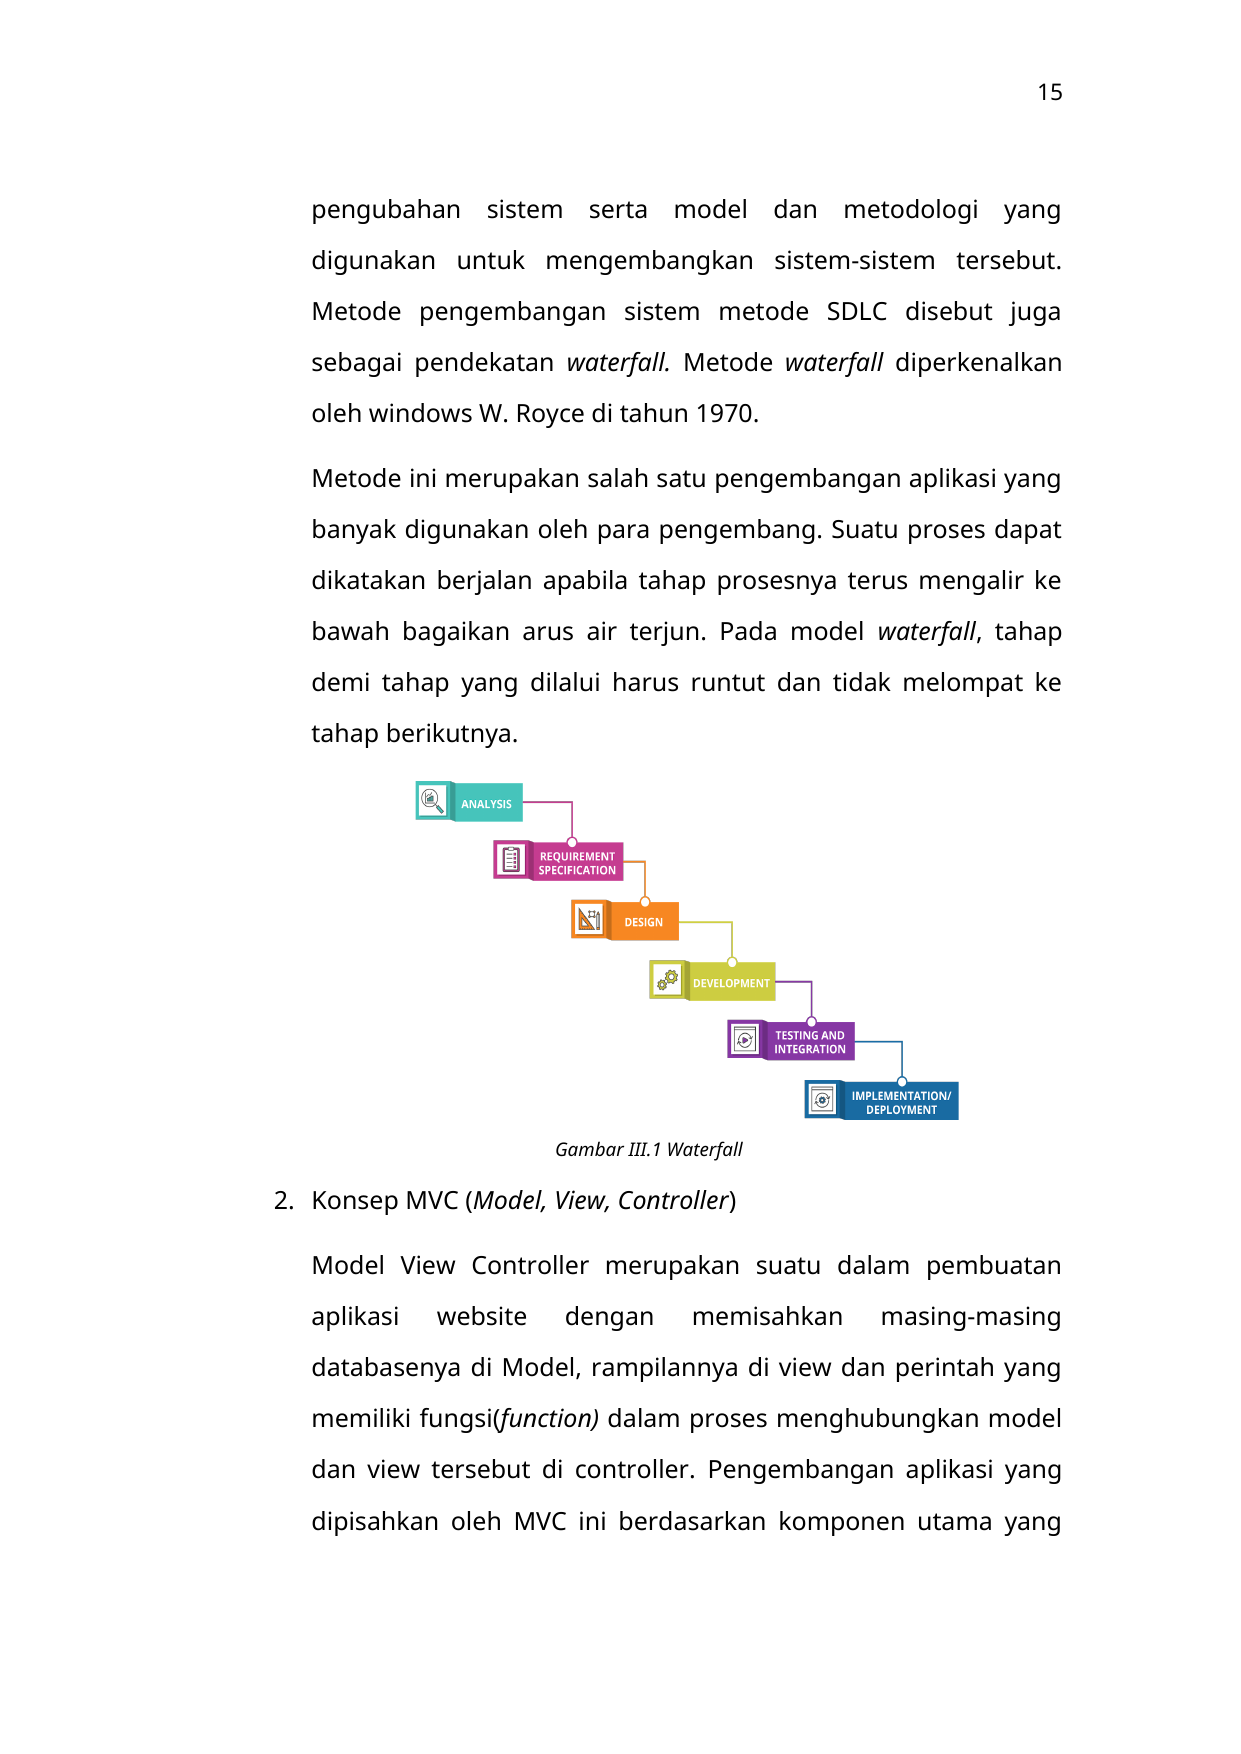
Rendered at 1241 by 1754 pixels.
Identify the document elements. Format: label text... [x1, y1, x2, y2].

text Metode ini merupakan salah satu pengembangan aplikasi yang banyak digunakan oleh para pengembang. Suatu proses dapat dikatakan berjalan apabila tahap prosesnya terus mengalir ke bawah bagaikan arus air terjun. Pada model waterfall, tahap demi tahap yang dilalui harus runtut dan tidak melompat ke tahap berikutnya. [311, 461, 1063, 750]
list Konsep MVC (Model, View, Controller) [274, 1183, 1063, 1217]
text pengubahan sistem serta model dan metodologi yang digunakan untuk mengembangkan sistem-sistem tersebut. Metode pengembangan sistem metode SDLC disebut juga sebagai pendekatan waterfall. Metode waterfall diperkenalkan oleh windows W. Royce di tahun 1970. [311, 191, 1063, 429]
text Gambar III.1 Waterfall [236, 1136, 1063, 1162]
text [311, 1248, 1063, 1537]
picture [415, 781, 959, 1120]
